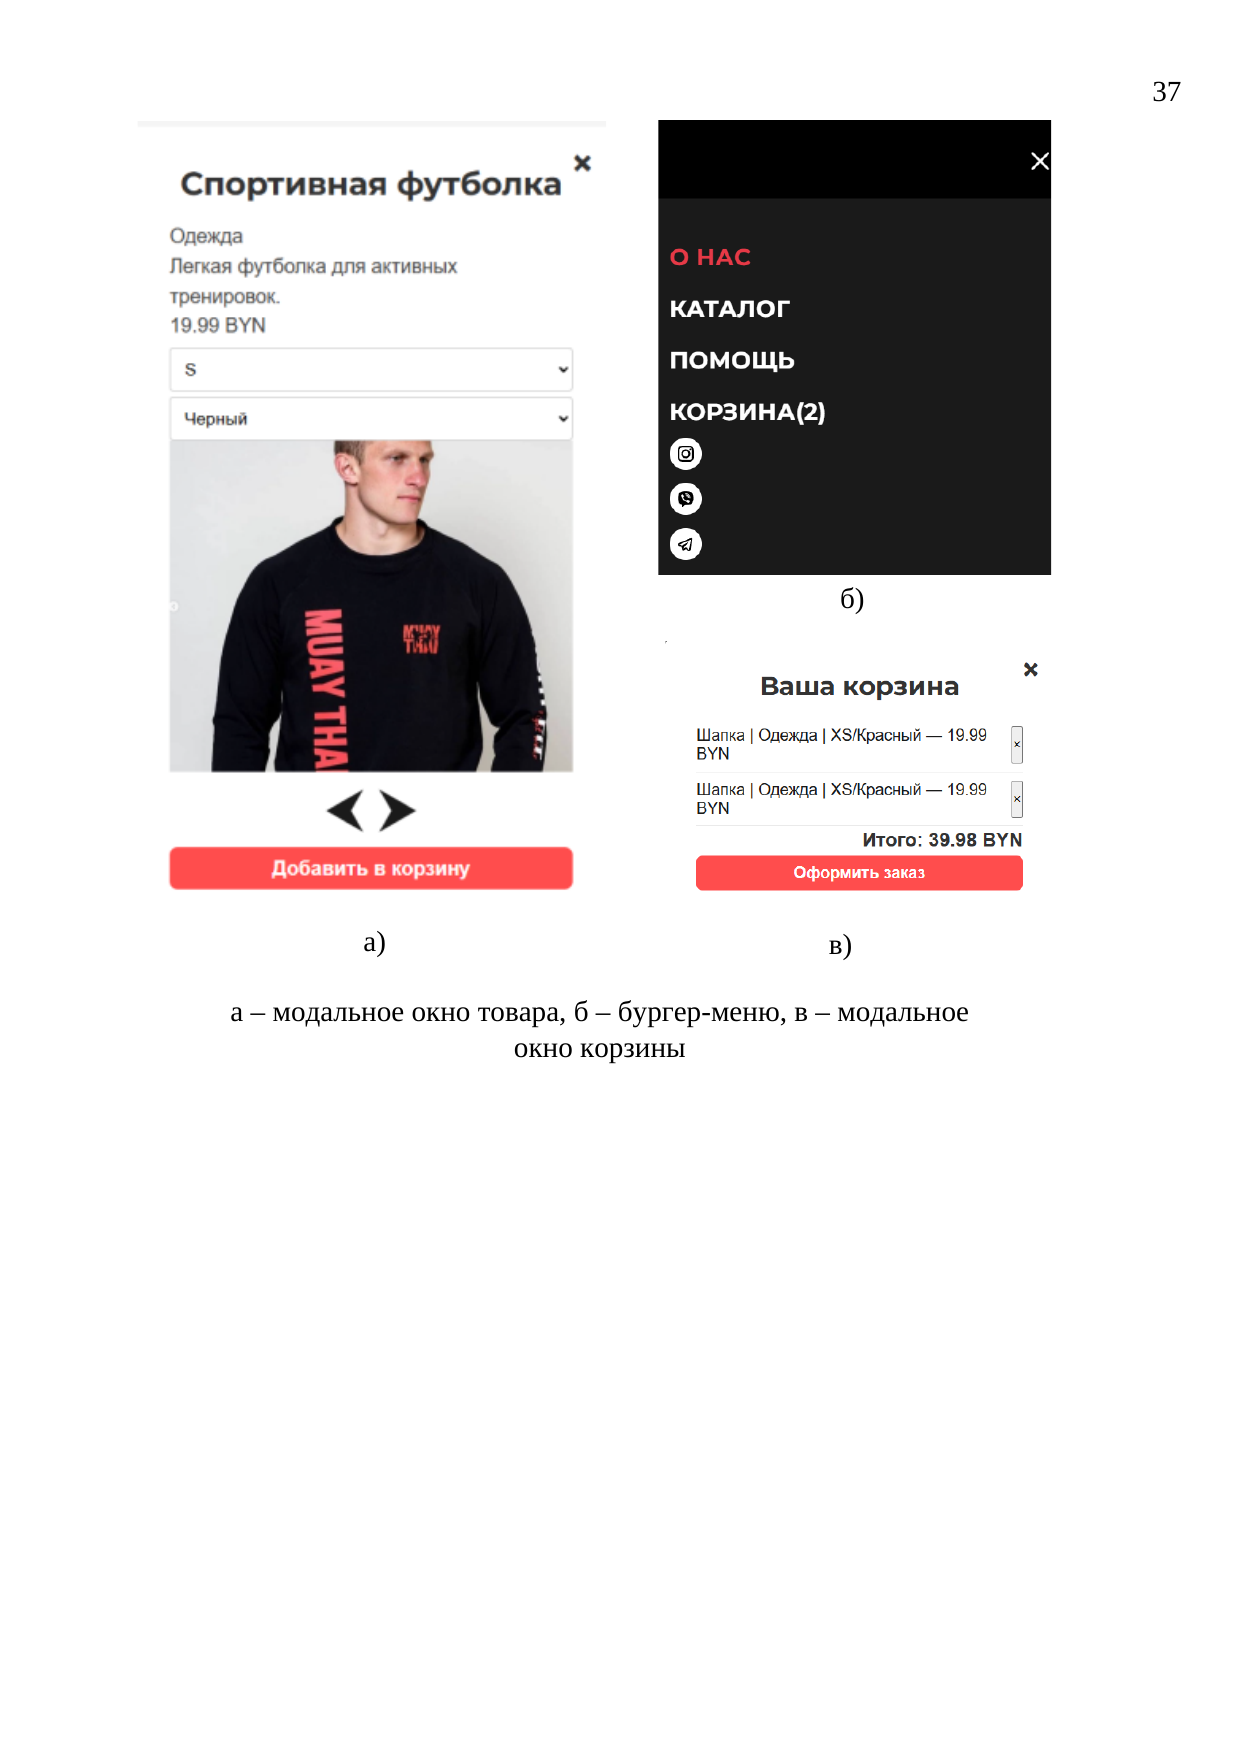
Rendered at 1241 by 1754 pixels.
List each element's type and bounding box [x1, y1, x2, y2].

picture [665, 641, 1051, 908]
picture [658, 120, 1052, 575]
picture [137, 121, 607, 917]
